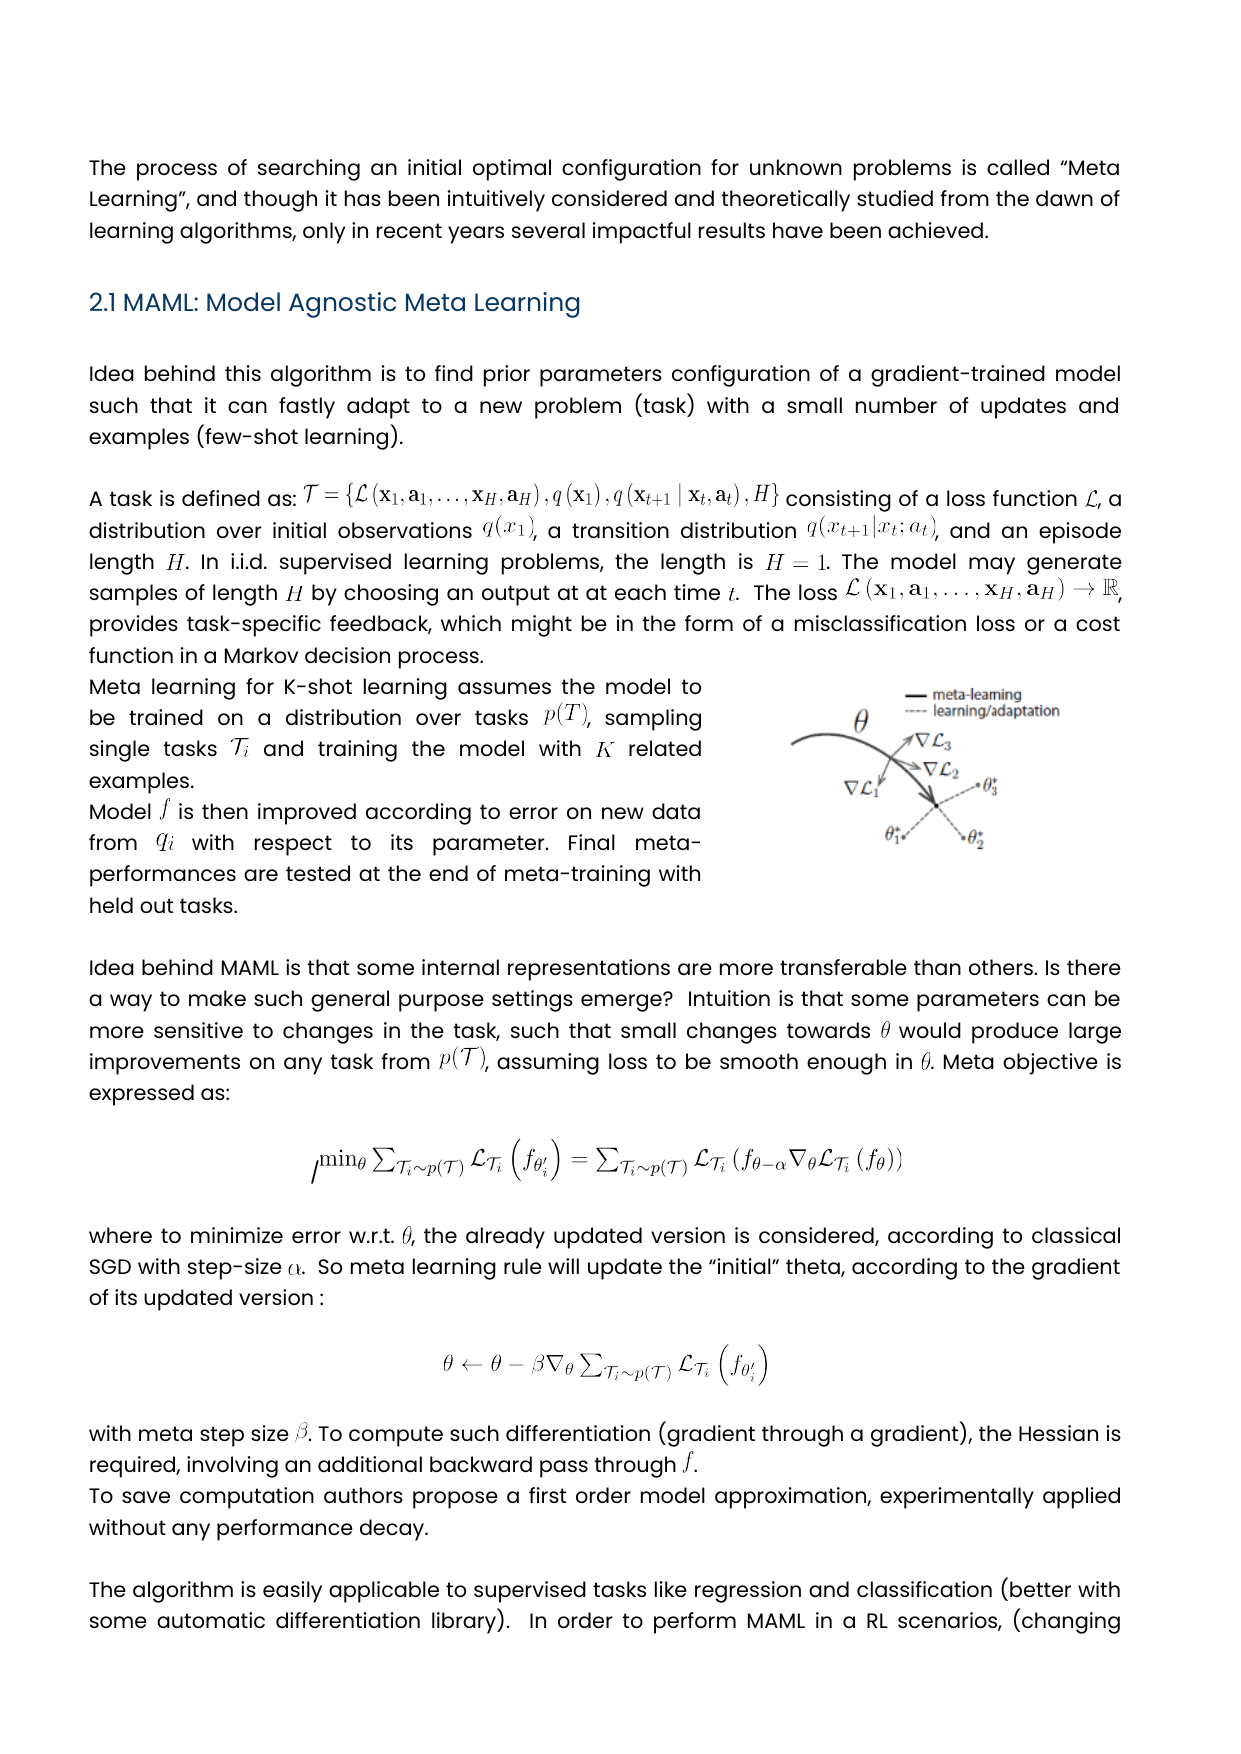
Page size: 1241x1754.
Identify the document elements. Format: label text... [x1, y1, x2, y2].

picture [438, 1046, 485, 1070]
picture [166, 554, 185, 570]
picture [1085, 490, 1098, 507]
picture [303, 483, 779, 507]
picture [765, 554, 826, 570]
text with meta step size . To compute such differentiation (gradient through a gradient), the Hessian is required, involving an additional backward pass through . [88, 1417, 1122, 1480]
picture [543, 702, 587, 726]
picture [721, 670, 1131, 857]
picture [230, 738, 250, 757]
text 2.1 MAML: Model Agnostic Meta Learning [88, 283, 1122, 320]
picture [682, 1451, 694, 1473]
picture [595, 742, 615, 757]
picture [402, 1226, 412, 1244]
picture [483, 515, 534, 538]
picture [845, 577, 1119, 601]
picture [288, 1264, 302, 1275]
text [88, 1573, 1122, 1636]
text where to minimize error w.r.t. , the already updated version is considered, according to classical SGD with step-size . So meta learning rule will update the “initial” theta, according to the gradient of its updated version : [88, 1219, 1122, 1313]
text Idea behind this algorithm is to find prior parameters configuration of a gradient-trained model such that it can fastly adapt to a new problem (task) with a small number of updates and examples (few-shot learning). [88, 358, 1122, 452]
picture [881, 1021, 890, 1038]
picture [807, 515, 936, 538]
text Meta learning for K-shot learning assumes the model to be trained on a distribution over tasks , sampling single tasks and training the model with related examples. [88, 670, 721, 795]
text The process of searching an initial optimal configuration for unknown problems is called “Meta Learning”, and though it has been intuitively considered and theoretically studied from the dawn of learning algorithms, only in recent years several impactful results have been achieved. [88, 152, 1122, 245]
picture [443, 1344, 767, 1386]
picture [159, 798, 171, 820]
picture [921, 1052, 931, 1070]
text To save computation authors propose a first order model approximation, experimentally applied without any performance decay. [88, 1480, 1122, 1542]
text A task is defined as: consisting of a loss function , a distribution over initial observations , a transition distribution , and an episode length . In i.i.d. supervised learning problems, the length is . The model may generate samples of length by choosing an output at at each time . The loss , provides task-specific feedback, which might be in the form of a misclassification loss or a cost function in a Markov decision process. [88, 483, 1122, 670]
text Model is then improved according to error on new data from with respect to its parameter. Final meta-performances are tested at the end of meta-training with held out tasks. [88, 795, 1122, 920]
picture [728, 588, 736, 601]
picture [295, 1422, 308, 1442]
picture [319, 1139, 902, 1181]
text Idea behind MAML is that some internal representations are more transferable than others. Is there a way to make such general purpose settings emerge? Intuition is that some parameters can be more sensitive to changes in the task, such that small changes towards would produce large improvements on any task from , assuming loss to be smooth enough in . Meta objective is expressed as: [88, 920, 1122, 1108]
picture [285, 586, 305, 601]
picture [156, 833, 174, 851]
